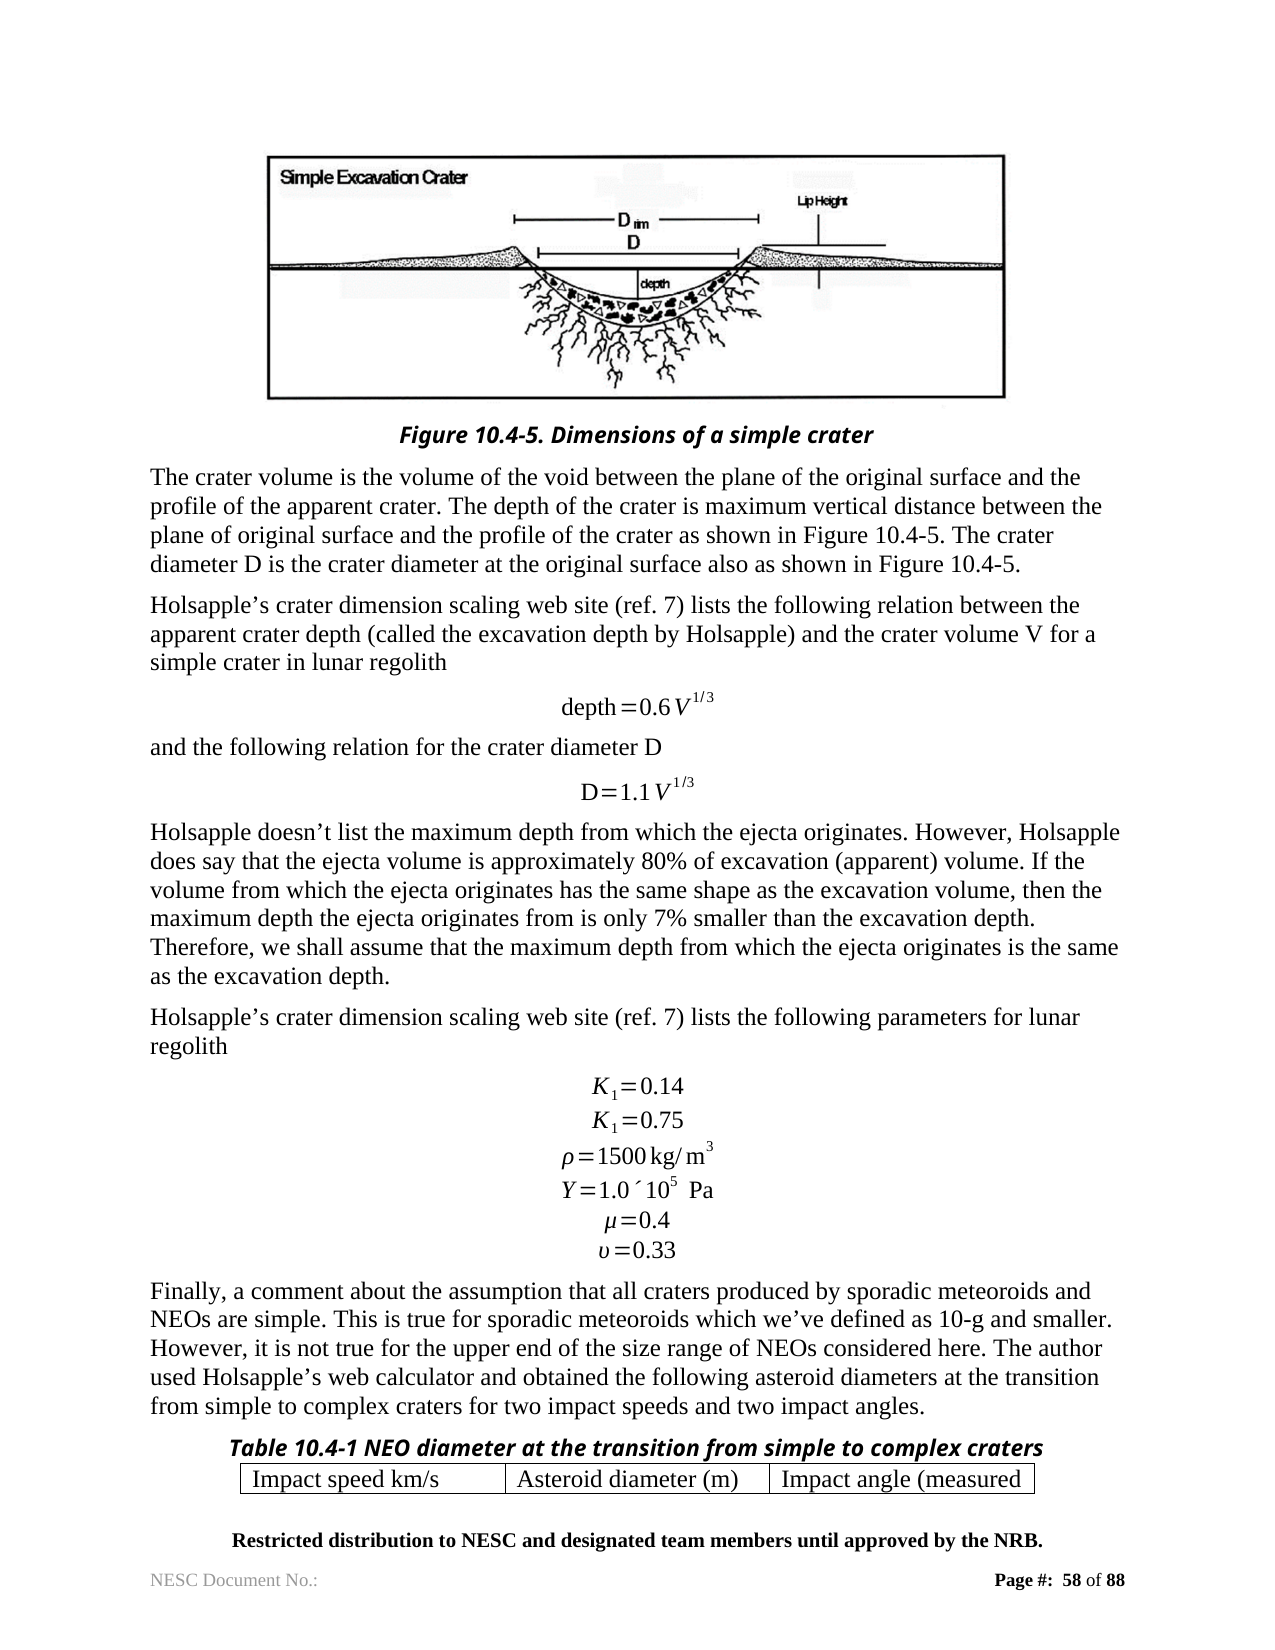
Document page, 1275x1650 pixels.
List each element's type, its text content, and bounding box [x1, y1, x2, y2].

text Figure 10.4-5. Dimensions of a simple crater [150, 419, 1125, 450]
table_header Impact speed km/s [241, 1464, 505, 1493]
text Holsapple’s crater dimension scaling web site (ref. 7) lists the following relation between the apparent crater depth (called the excavation depth by Holsapple) and the crater volume V for a simple crater in lunar regolith [150, 590, 1125, 676]
text and the following relation for the crater diameter D [150, 732, 1125, 761]
picture [262, 150, 1013, 413]
text Table 10.4-1 NEO diameter at the transition from simple to complex craters [150, 1432, 1125, 1463]
text The crater volume is the volume of the void between the plane of the original surface and the profile of the apparent crater. The depth of the crater is maximum vertical distance between the plane of original surface and the profile of the crater as shown in Figure 10.4-5. The crater diameter D is the crater diameter at the original surface also as shown in Figure 10.4-5. [150, 462, 1125, 577]
text Holsapple’s crater dimension scaling web site (ref. 7) lists the following parameters for lunar regolith [150, 1002, 1125, 1060]
text Holsapple doesn’t list the maximum depth from which the ejecta originates. However, Holsapple does say that the ejecta volume is approximately 80% of excavation (apparent) volume. If the volume from which the ejecta originates has the same shape as the excavation volume, then the maximum depth the ejecta originates from is only 7% smaller than the excavation depth. Therefore, we shall assume that the maximum depth from which the ejecta originates is the same as the excavation depth. [150, 817, 1125, 990]
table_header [506, 1464, 769, 1493]
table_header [770, 1464, 1034, 1493]
text Finally, a comment about the assumption that all craters produced by sporadic meteoroids and NEOs are simple. This is true for sporadic meteoroids which we’ve defined as 10-g and smaller. However, it is not true for the upper end of the size range of NEOs considered here. The author used Holsapple’s web calculator and obtained the following asteroid diameters at the transition from simple to complex craters for two impact speeds and two impact angles. [150, 1276, 1125, 1419]
